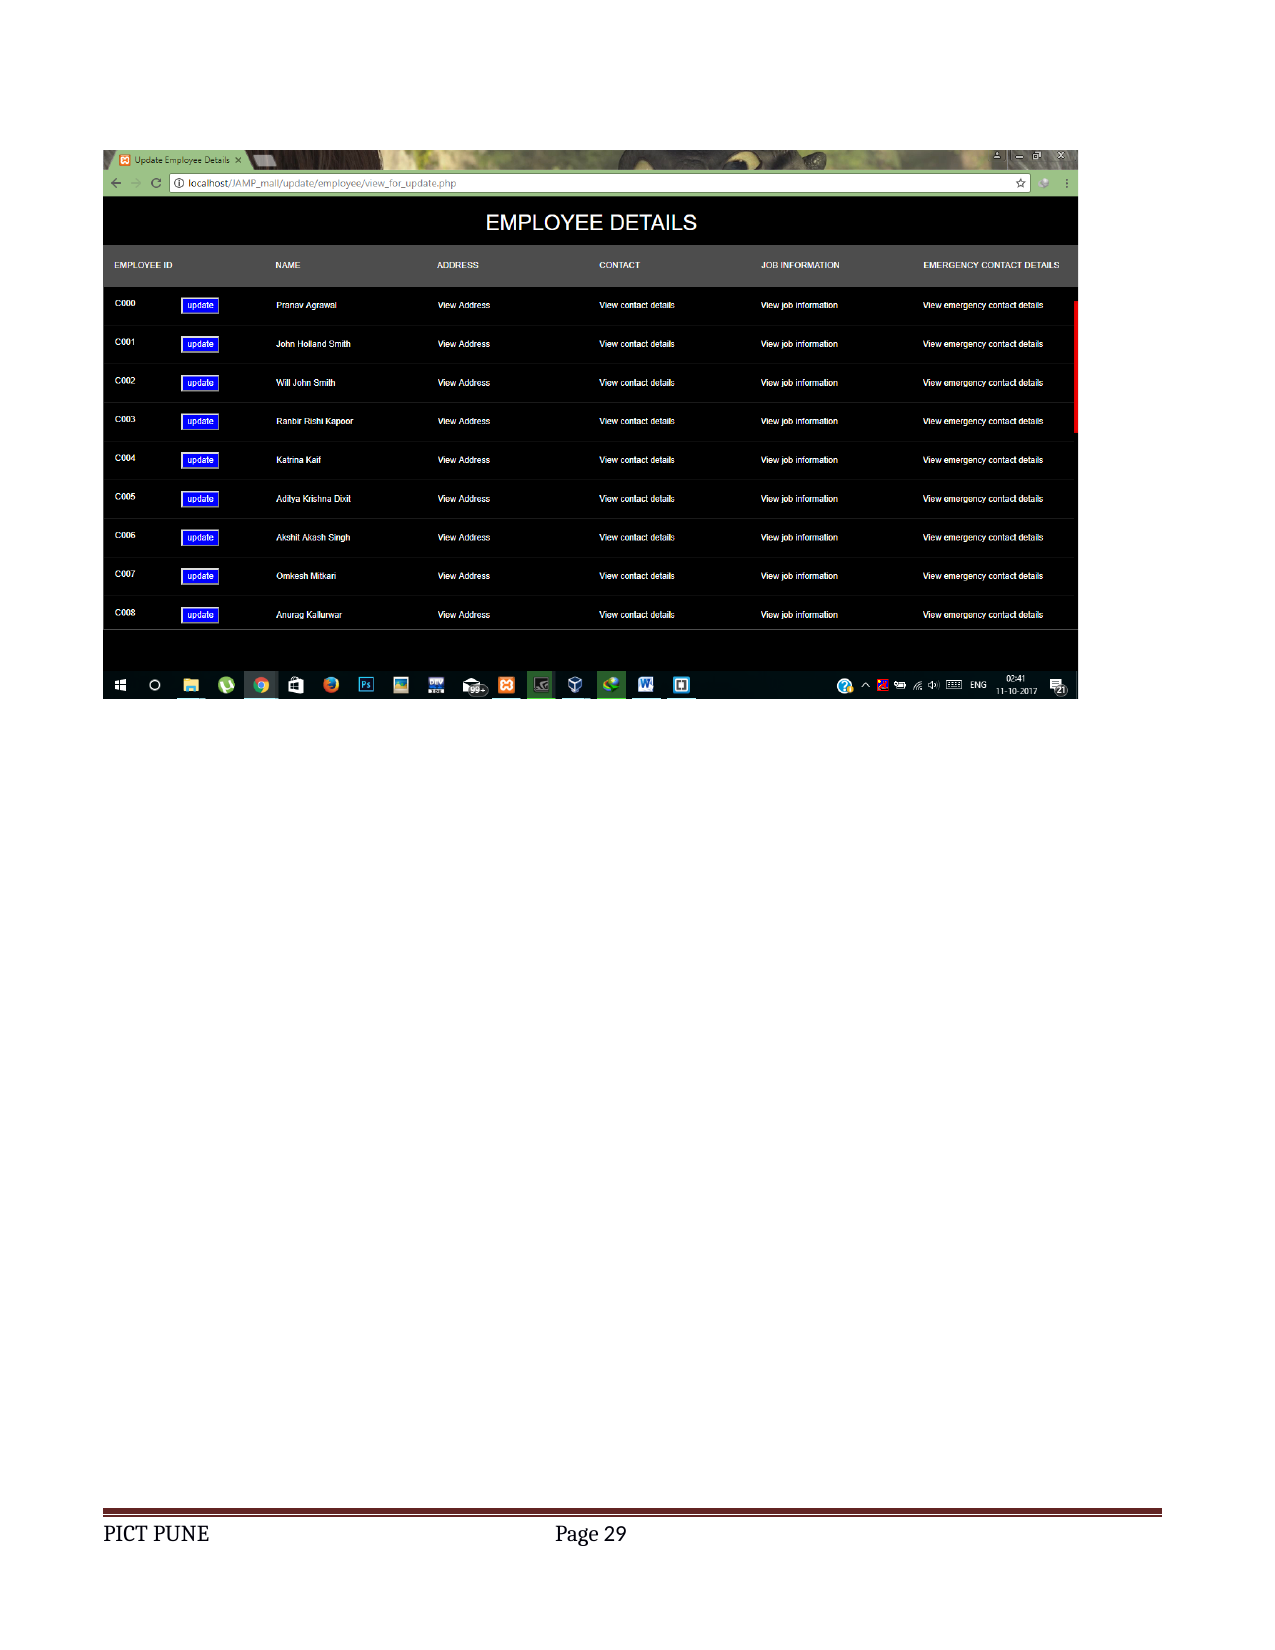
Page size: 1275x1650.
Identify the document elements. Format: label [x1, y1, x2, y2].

picture [103, 150, 1079, 699]
